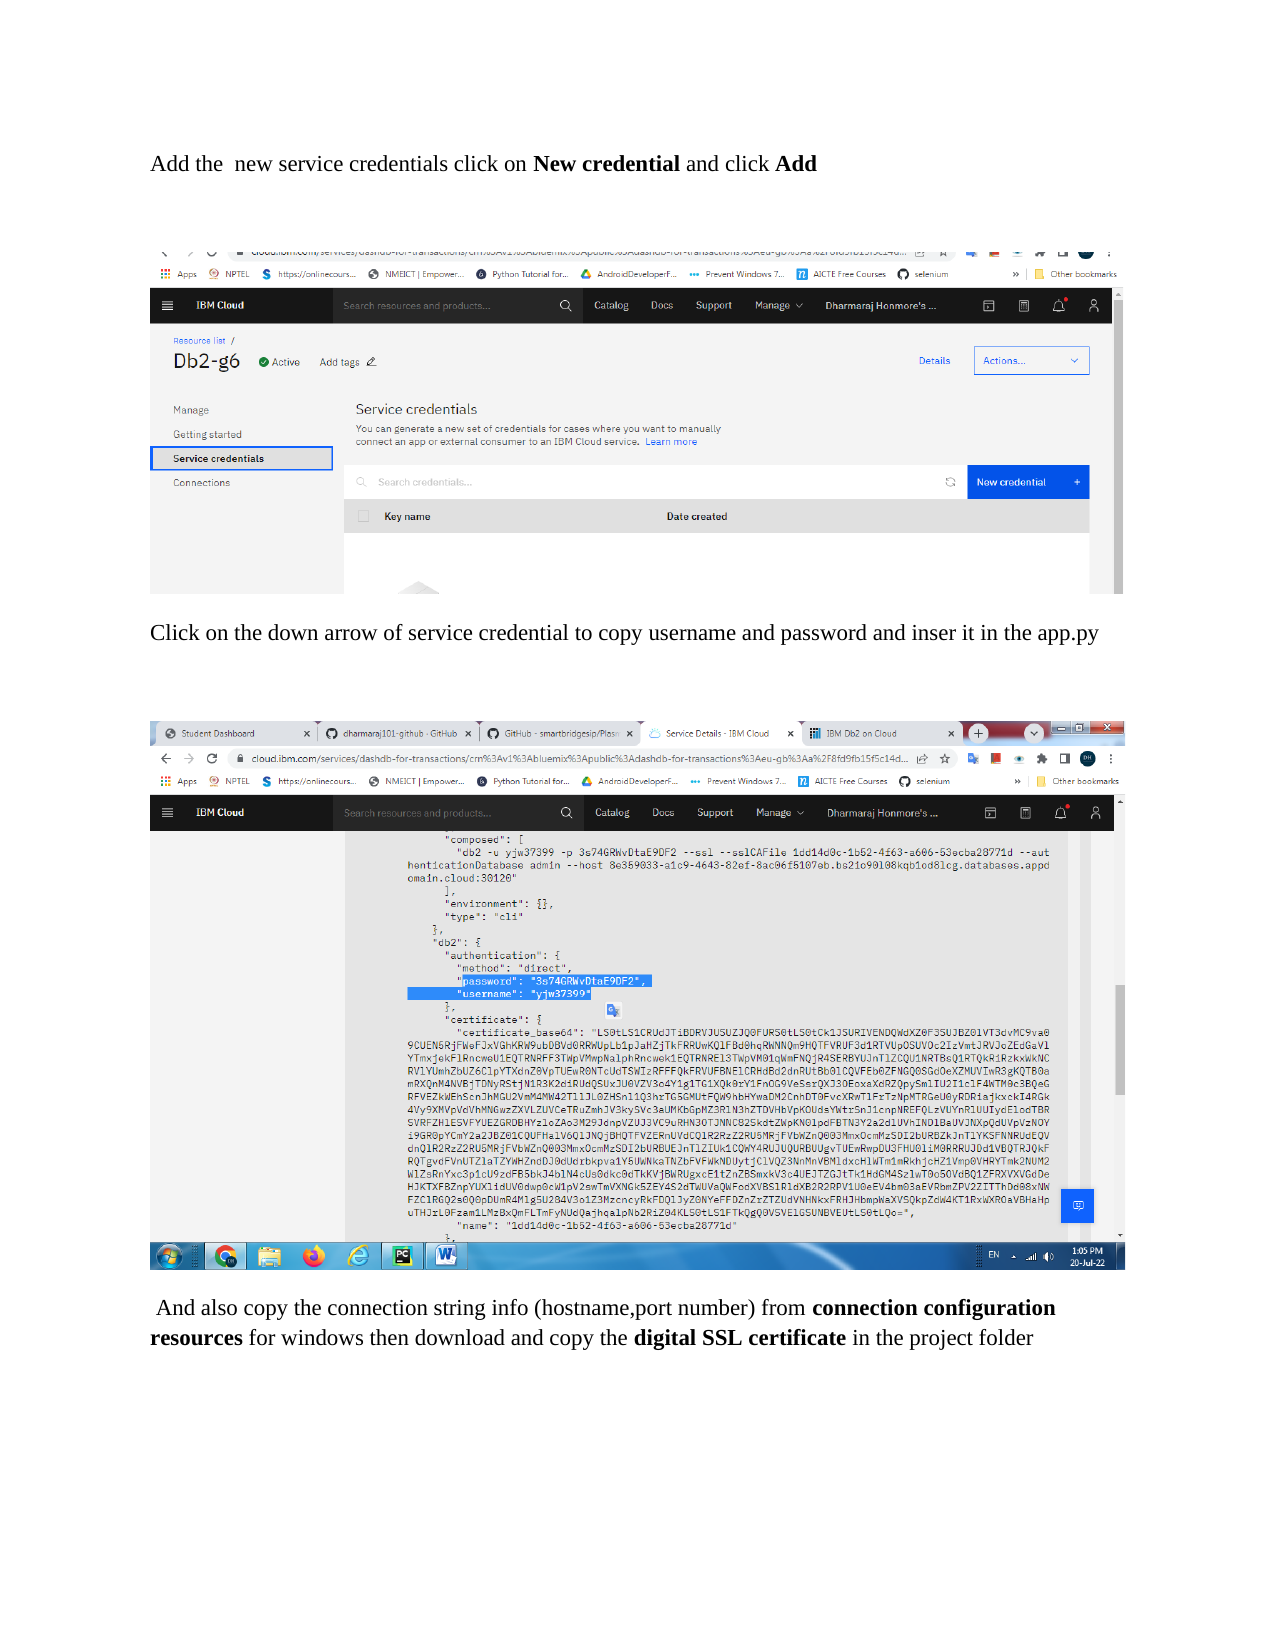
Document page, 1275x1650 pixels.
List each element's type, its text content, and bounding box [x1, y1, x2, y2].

picture [150, 252, 1124, 594]
picture [150, 721, 1125, 1270]
text Add the new service credentials click on New credential and click Add [150, 150, 1125, 176]
text And also copy the connection string info (hostname,port number) from connection configuration resources for windows then download and copy the digital SSL certificate in the project folder [150, 1294, 1125, 1351]
text Click on the down arrow of service credential to copy username and password and inser it in the app.py [150, 619, 1125, 645]
